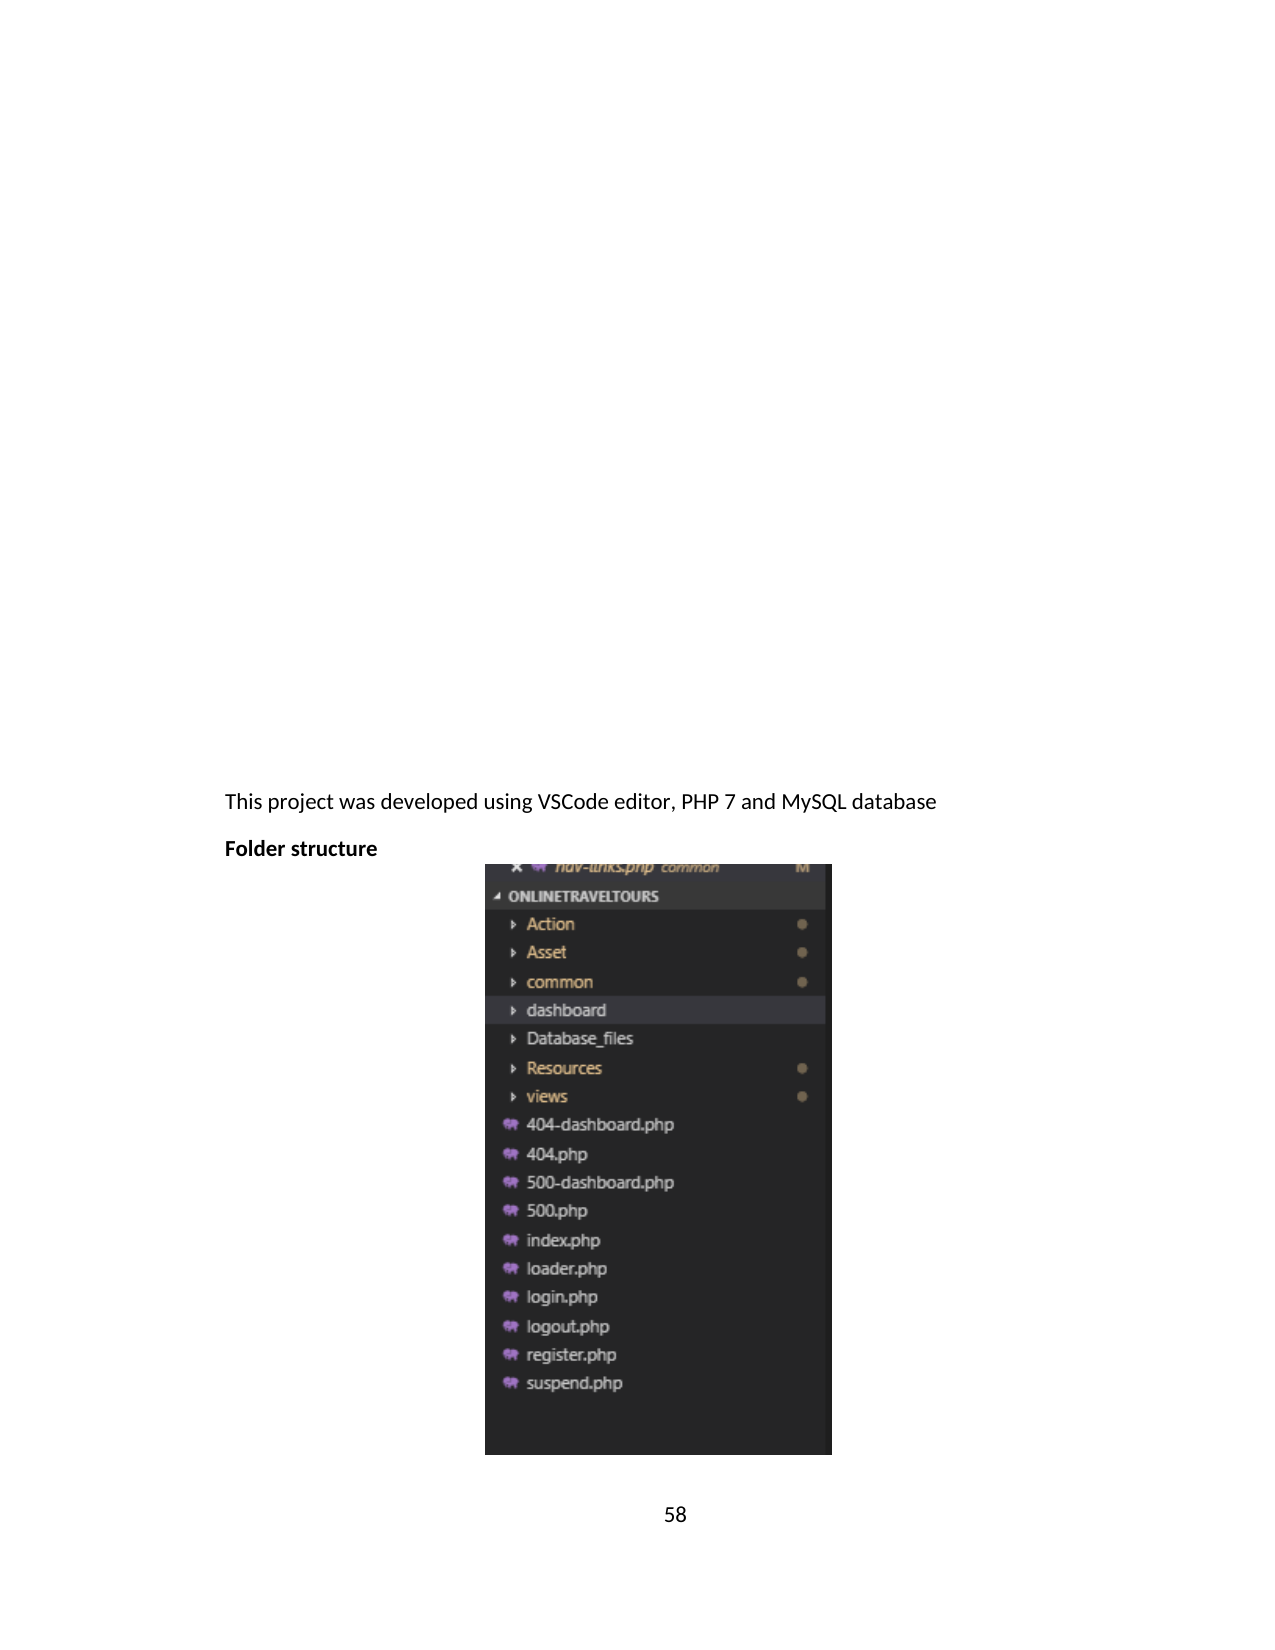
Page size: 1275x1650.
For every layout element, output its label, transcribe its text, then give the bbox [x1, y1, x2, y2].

text Folder structure [225, 834, 1125, 862]
text This project was developed using VSCode editor, PHP 7 and MySQL database [225, 787, 1125, 816]
picture [485, 864, 832, 1455]
